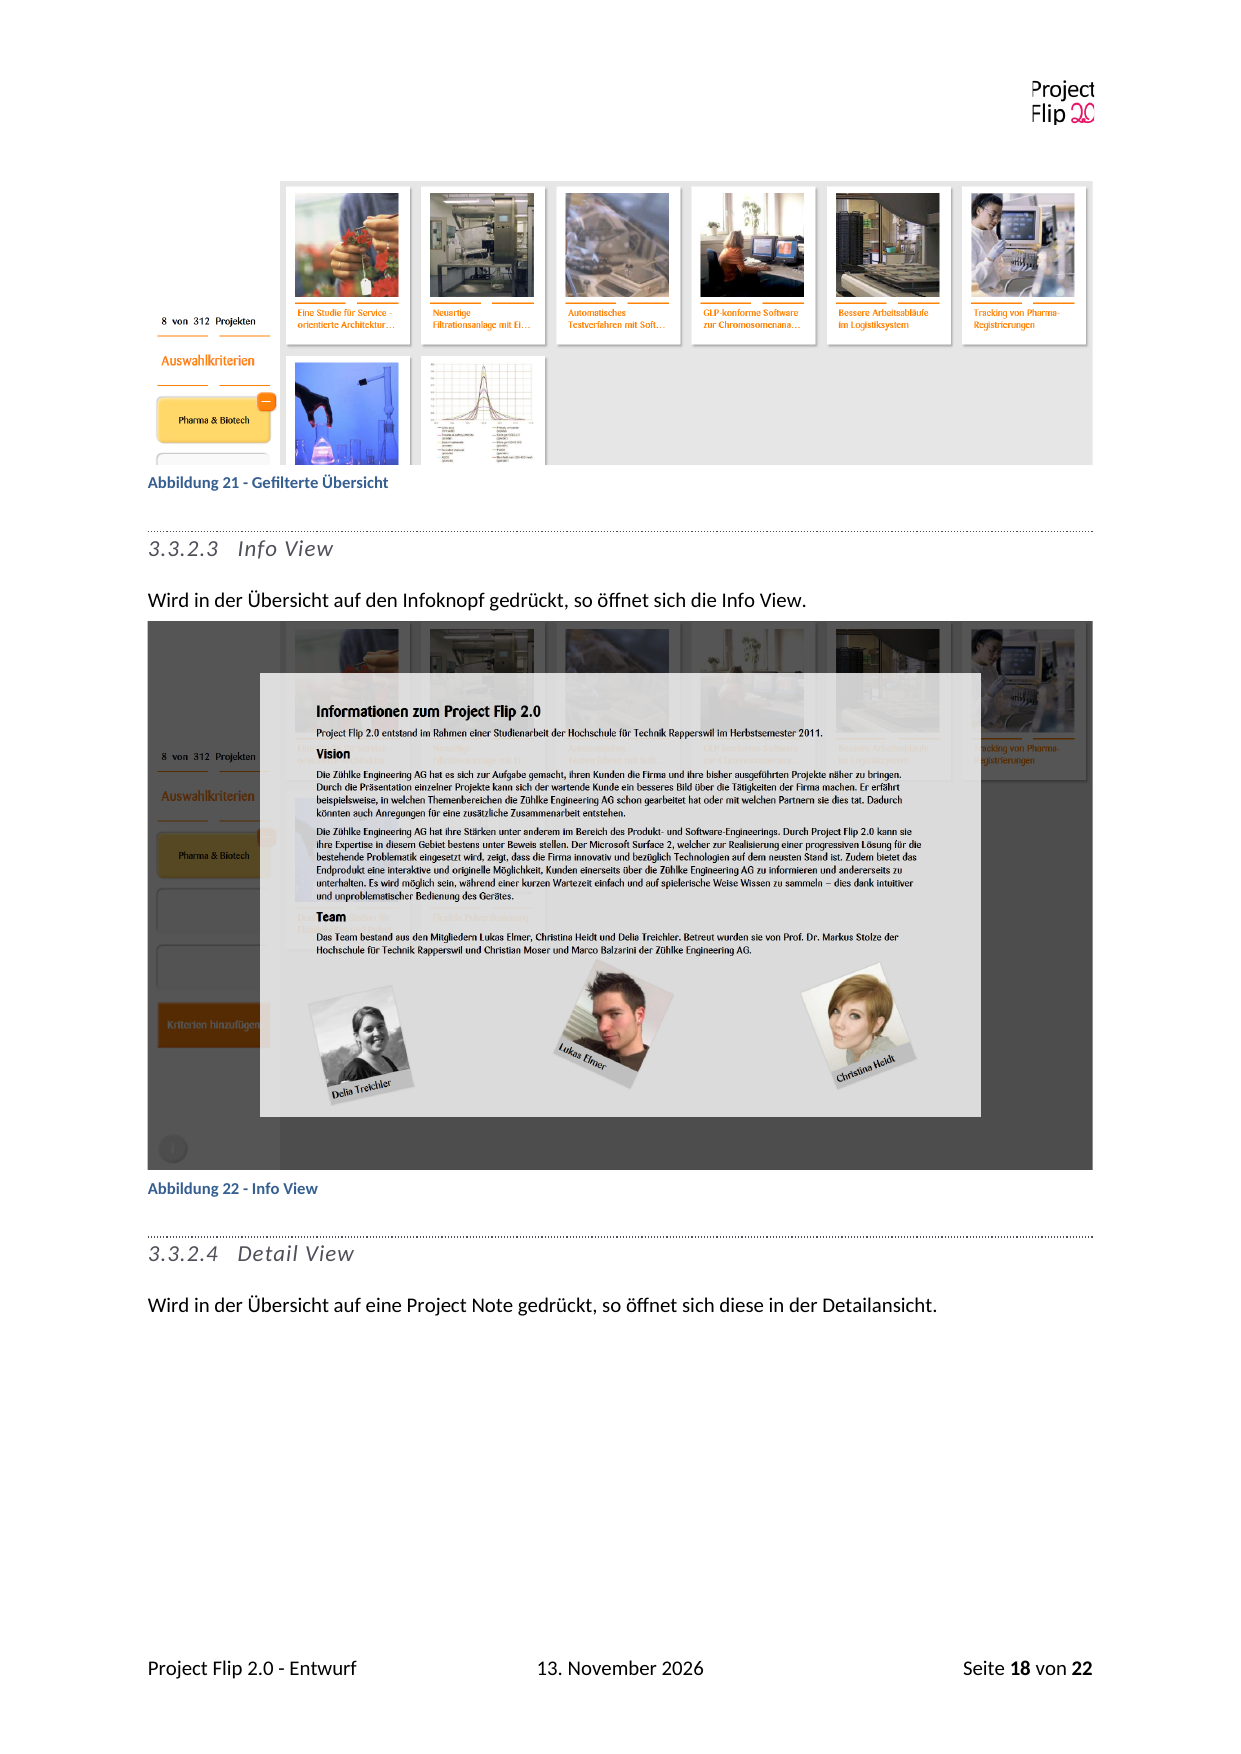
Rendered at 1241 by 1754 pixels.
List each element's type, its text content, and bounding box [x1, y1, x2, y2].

text Wird in der Übersicht auf den Infoknopf gedrückt, so öffnet sich die Info View. [148, 587, 1093, 613]
text Abbildung 22 - Info View [148, 1178, 1093, 1198]
subtitle Info View [148, 531, 1093, 562]
text Abbildung 21 - Gefilterte Übersicht [148, 473, 1093, 493]
picture [1081, 79, 1097, 124]
picture [147, 621, 1093, 1170]
picture [147, 181, 1093, 465]
subtitle Detail View [148, 1236, 1093, 1268]
text Wird in der Übersicht auf eine Project Note gedrückt, so öffnet sich diese in der Detailansicht. [148, 1293, 1093, 1318]
